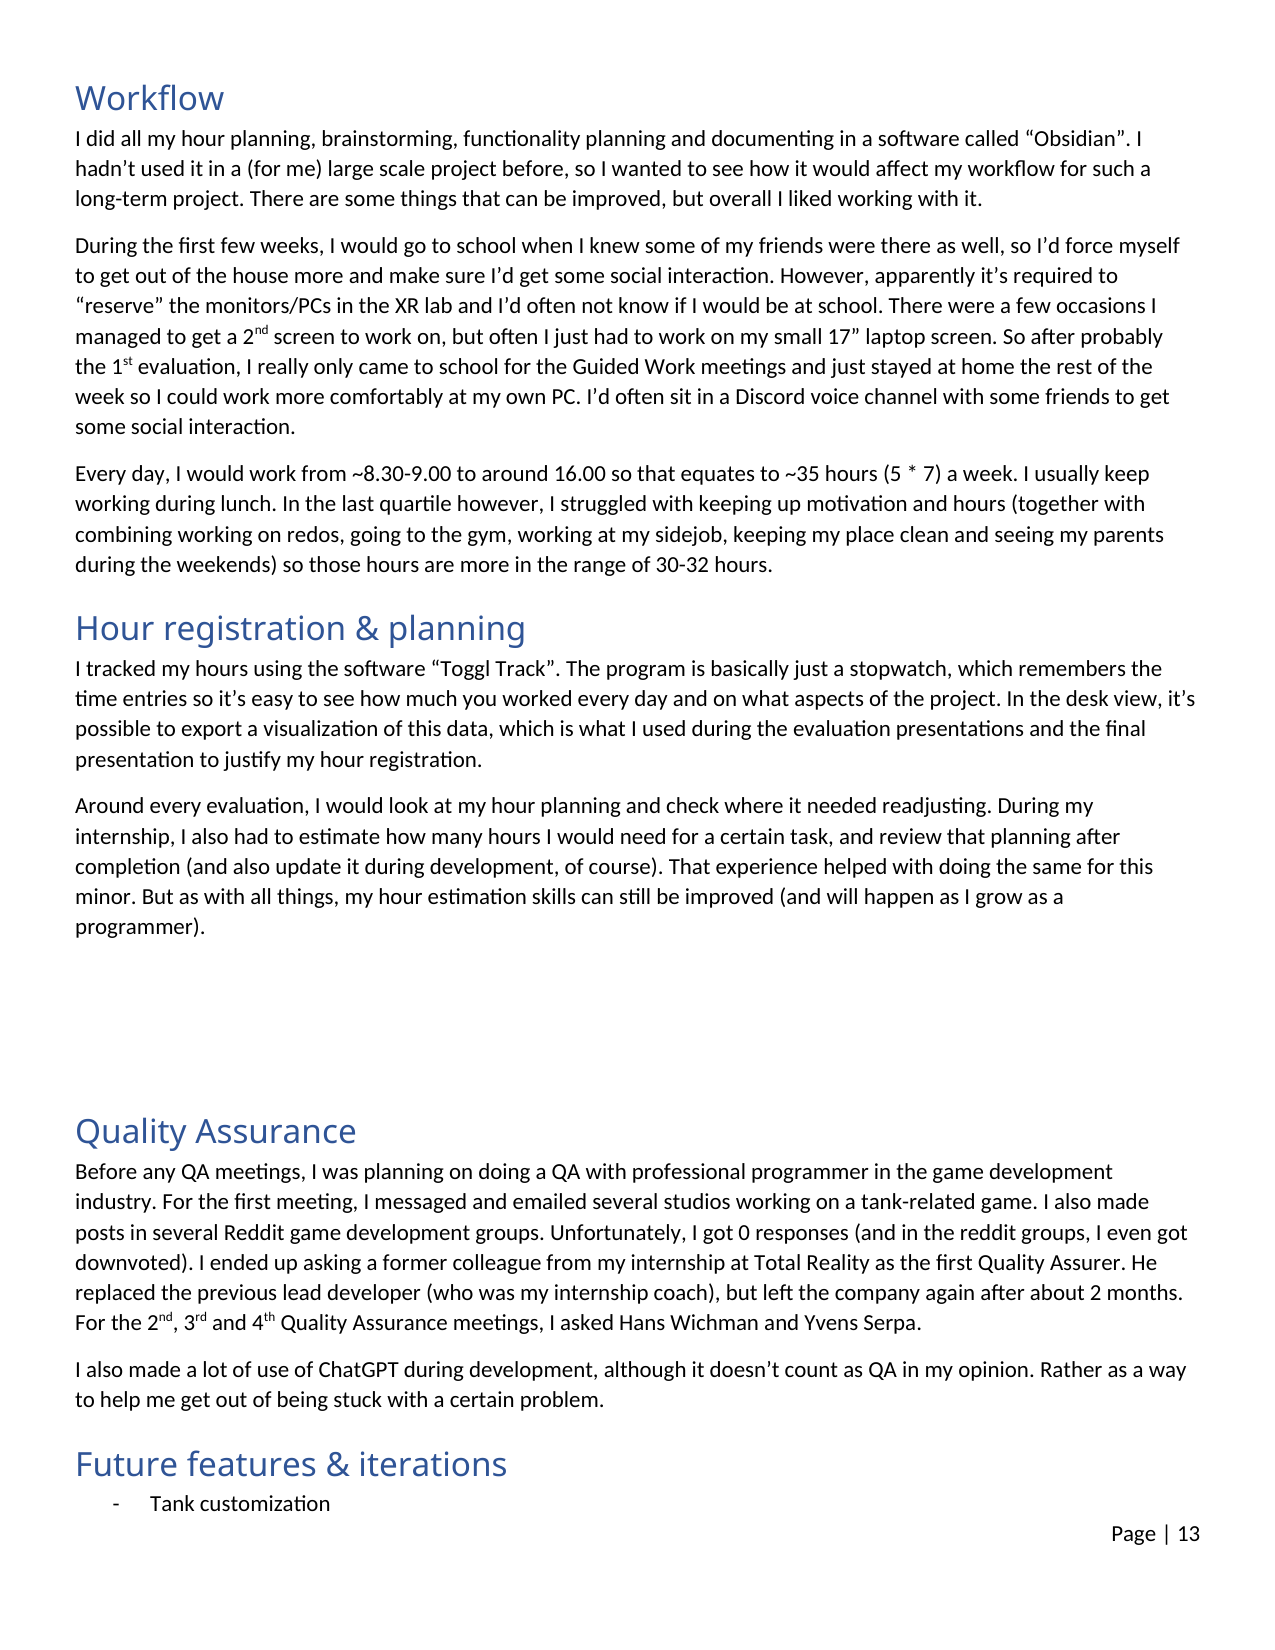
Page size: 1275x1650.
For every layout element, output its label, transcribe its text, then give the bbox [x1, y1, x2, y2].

text I did all my hour planning, brainstorming, functionality planning and documenting in a software called “Obsidian”. I hadn’t used it in a (for me) large scale project before, so I wanted to see how it would affect my workflow for such a long-term project. There are some things that can be improved, but overall I liked working with it. [75, 124, 1200, 212]
text During the first few weeks, I would go to school when I knew some of my friends were there as well, so I’d force myself to get out of the house more and make sure I’d get some social interaction. However, apparently it’s required to “reserve” the monitors/PCs in the XR lab and I’d often not know if I would be at school. There were a few occasions I managed to get a 2nd screen to work on, but often I just had to work on my small 17” laptop screen. So after probably the 1st evaluation, I really only came to school for the Guided Work meetings and just stayed at home the rest of the week so I could work more comfortably at my own PC. I’d often sit in a Discord voice channel with some friends to get some social interaction. [75, 231, 1200, 441]
subtitle Quality Assurance [75, 1108, 1200, 1154]
list Tank customization [112, 1489, 1200, 1518]
text Every day, I would work from ~8.30-9.00 to around 16.00 so that equates to ~35 hours (5 * 7) a week. I usually keep working during lunch. In the last quartile however, I struggled with keeping up motivation and hours (together with combining working on redos, going to the gym, working at my sidejob, keeping my place clean and seeing my parents during the weekends) so those hours are more in the range of 30-32 hours. [75, 459, 1200, 578]
subtitle Workflow [75, 75, 1200, 120]
text I also made a lot of use of ChatGPT during development, although it doesn’t count as QA in my opinion. Rather as a way to help me get out of being stuck with a certain problem. [75, 1355, 1200, 1413]
subtitle Future features & iterations [75, 1441, 1200, 1486]
text Before any QA meetings, I was planning on doing a QA with professional programmer in the game development industry. For the first meeting, I messaged and emailed several studios working on a tank-related game. I also made posts in several Reddit game development groups. Unfortunately, I got 0 responses (and in the reddit groups, I even got downvoted). I ended up asking a former colleague from my internship at Total Reality as the first Quality Assurer. He replaced the previous lead developer (who was my internship coach), but left the company again after about 2 months. For the 2nd, 3rd and 4th Quality Assurance meetings, I asked Hans Wichman and Yvens Serpa. [75, 1157, 1200, 1336]
text I tracked my hours using the software “Toggl Track”. The program is basically just a stopwatch, which remembers the time entries so it’s easy to see how much you worked every day and on what aspects of the project. In the desk view, it’s possible to export a visualization of this data, which is what I used during the evaluation presentations and the final presentation to justify my hour registration. [75, 654, 1200, 773]
subtitle Hour registration & planning [75, 605, 1200, 651]
text Around every evaluation, I would look at my hour planning and check where it needed readjusting. During my internship, I also had to estimate how many hours I would need for a certain task, and review that planning after completion (and also update it during development, of course). That experience helped with doing the same for this minor. But as with all things, my hour estimation skills can still be improved (and will happen as I grow as a programmer). [75, 792, 1200, 941]
